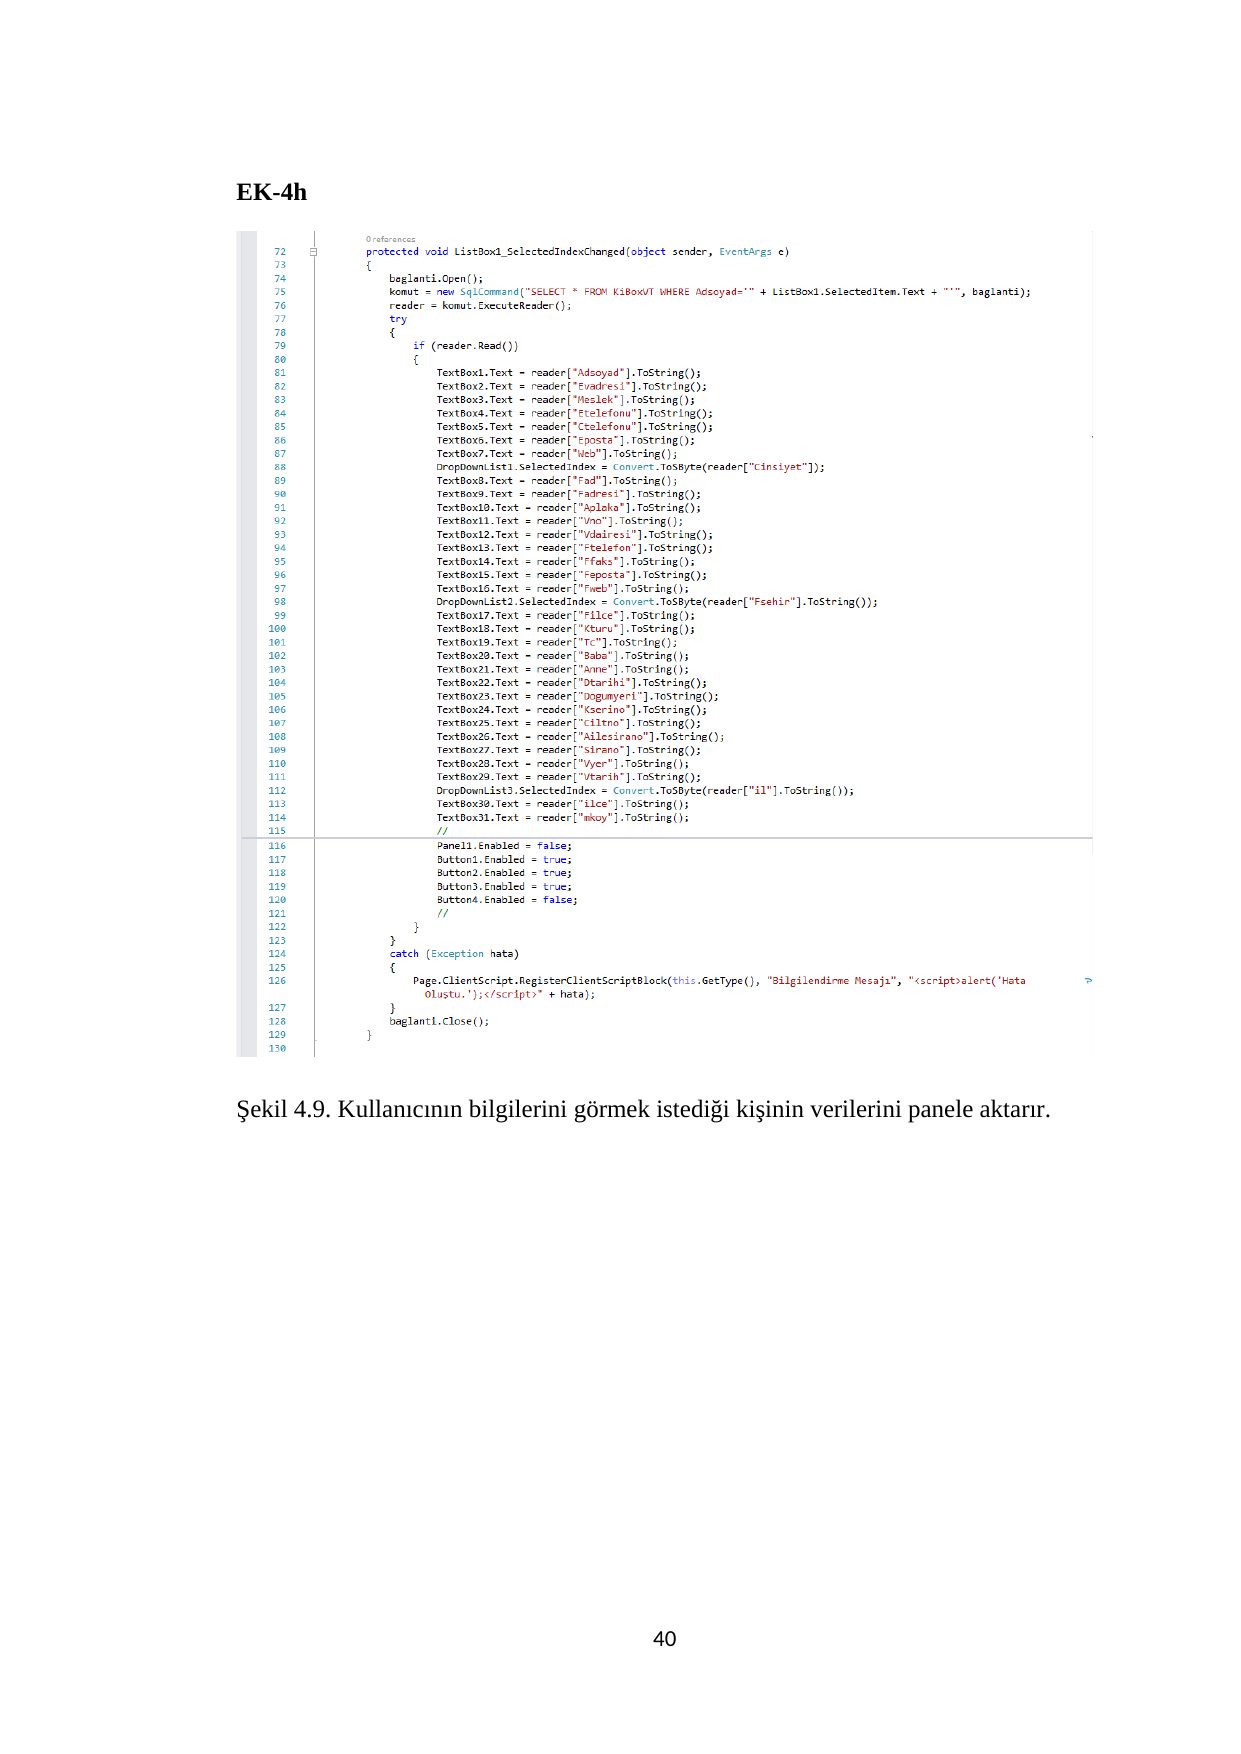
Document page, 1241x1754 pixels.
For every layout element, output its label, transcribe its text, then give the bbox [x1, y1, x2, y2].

text Şekil 4.9. Kullanıcının bilgilerini görmek istediği kişinin verilerini panele aktarır. [236, 1094, 1092, 1123]
text EK-4h [236, 177, 1092, 206]
